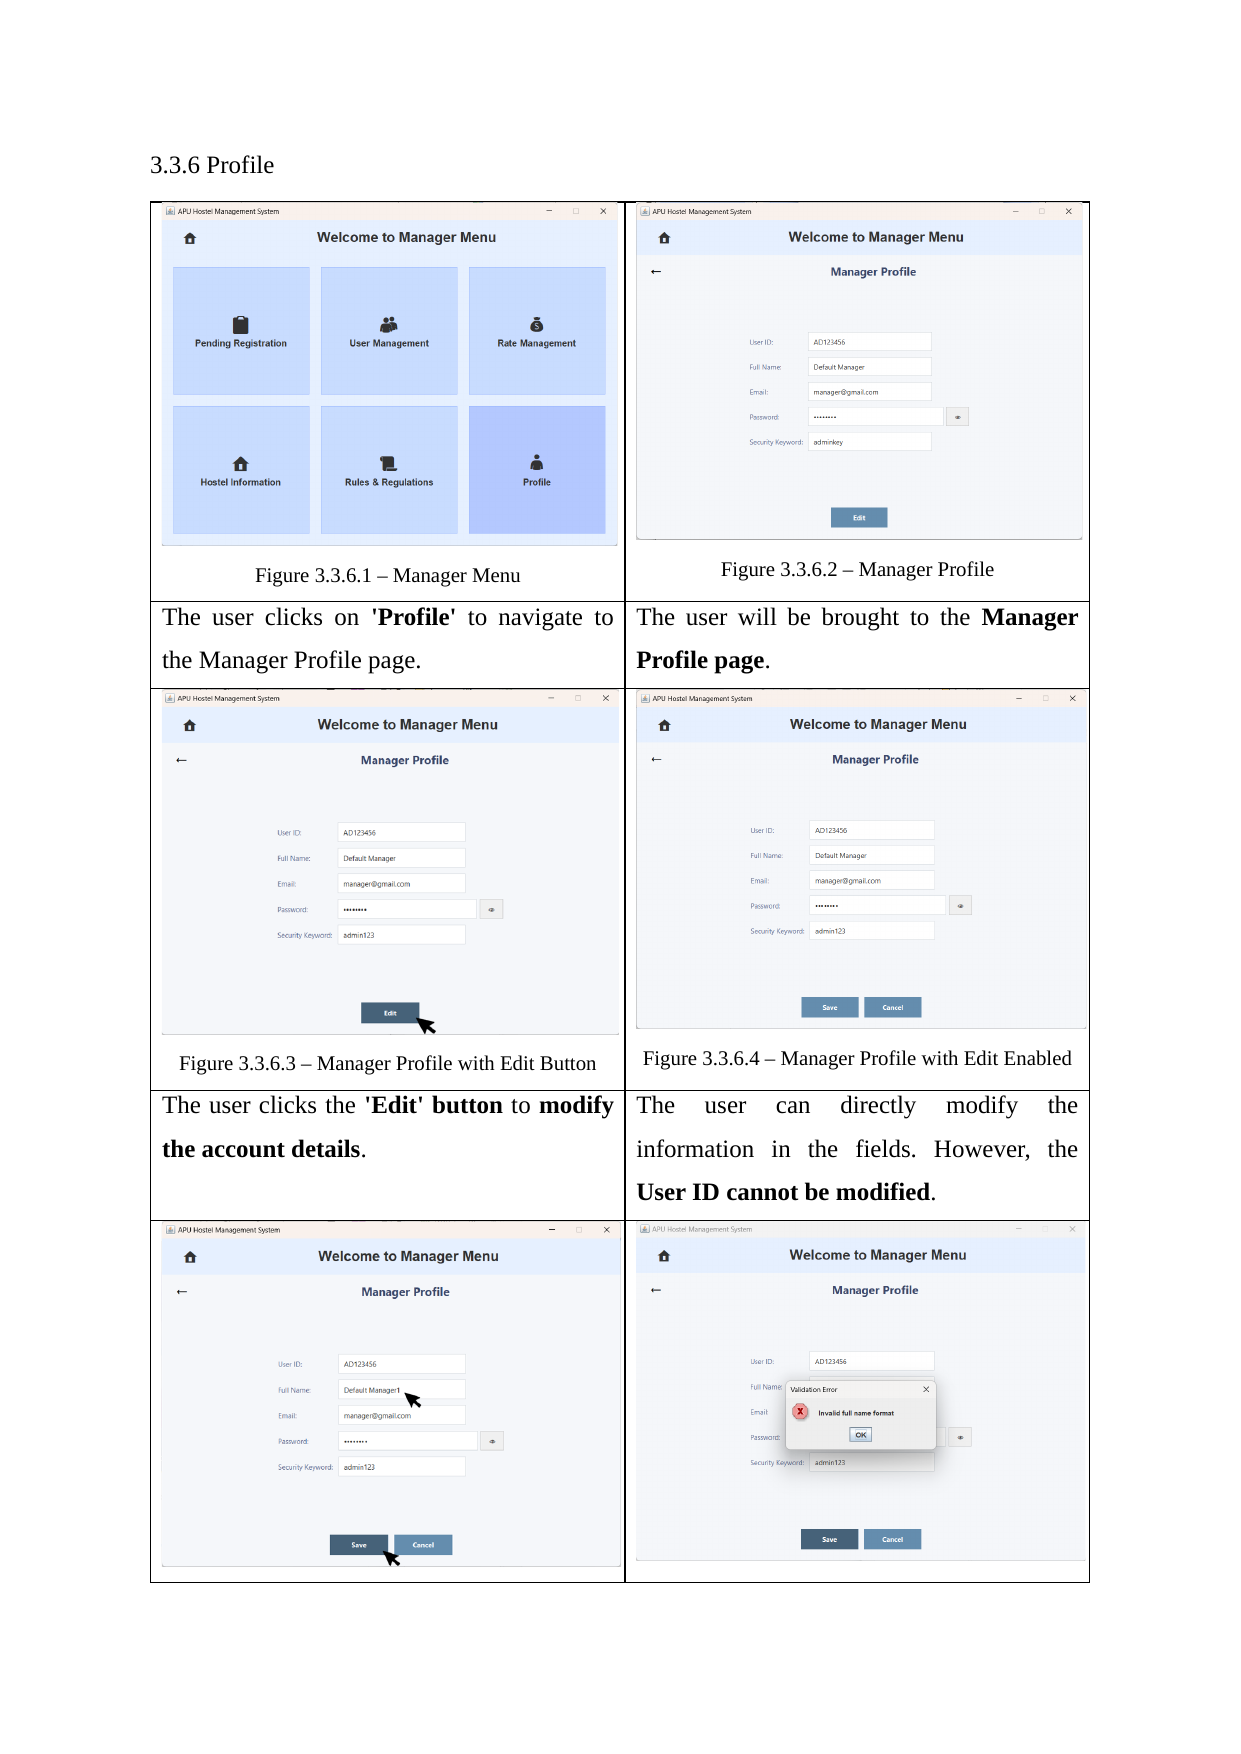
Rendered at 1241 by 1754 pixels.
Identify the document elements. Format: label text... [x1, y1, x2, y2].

table_cell Figure 3.3.6.4 – Manager Profile with Edit Enabled [626, 689, 1089, 1089]
subtitle 3.3.6 Profile [150, 150, 1090, 179]
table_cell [626, 1221, 1089, 1582]
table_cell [151, 1221, 624, 1582]
picture [161, 202, 618, 546]
table_header Figure 3.3.6.2 – Manager Profile [626, 203, 1089, 601]
picture [636, 689, 1087, 1029]
table_cell Figure 3.3.6.3 – Manager Profile with Edit Button [151, 689, 624, 1089]
picture [161, 689, 619, 1035]
table_cell The user can directly modify the information in the fields. However, the User ID cannot be modified. [626, 1091, 1089, 1220]
picture [636, 202, 1083, 540]
picture [636, 1221, 1086, 1561]
table_cell The user will be brought to the Manager Profile page. [626, 602, 1089, 688]
picture [161, 1221, 622, 1568]
table_cell The user clicks the 'Edit' button to modify the account details. [151, 1091, 624, 1220]
table_header Figure 3.3.6.1 – Manager Menu [151, 203, 624, 601]
table_cell The user clicks on 'Profile' to navigate to the Manager Profile page. [151, 602, 624, 688]
